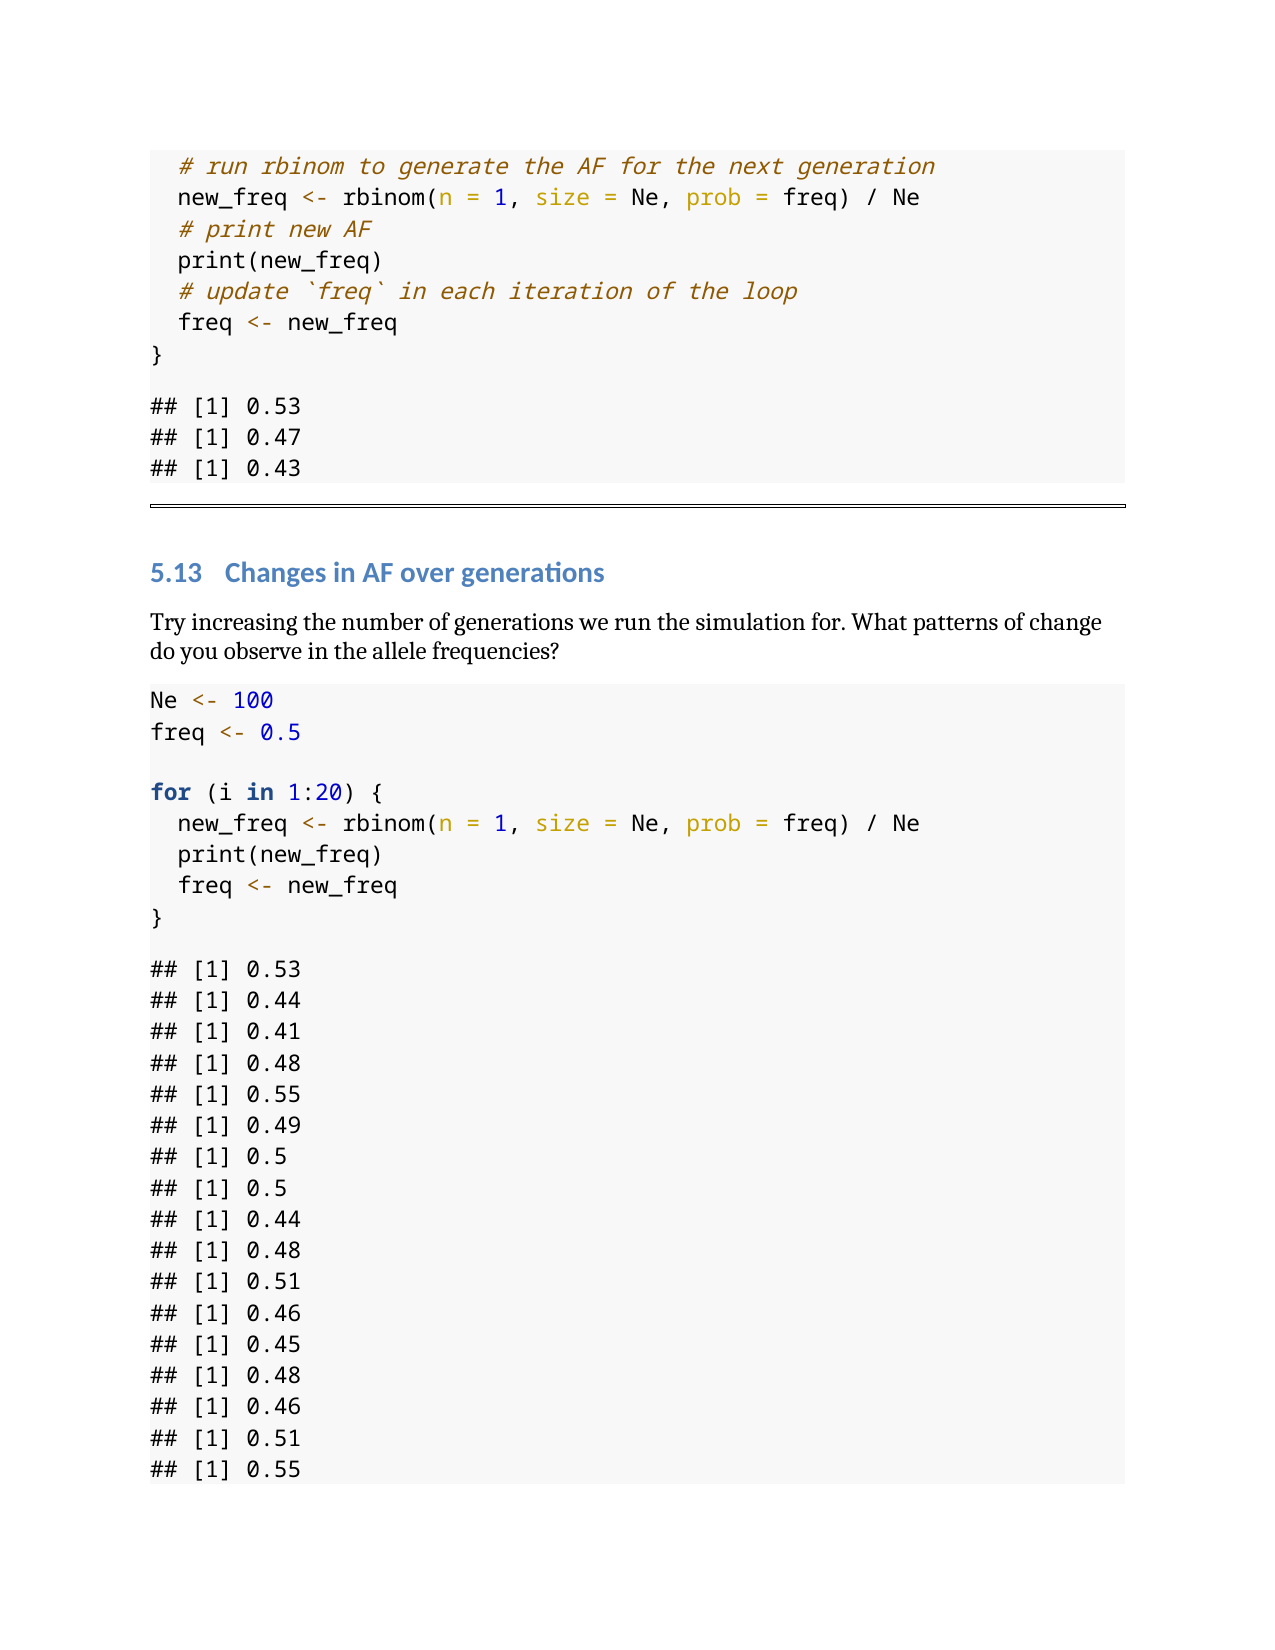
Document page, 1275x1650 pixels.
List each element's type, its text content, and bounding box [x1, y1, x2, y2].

text Try increasing the number of generations we run the simulation for. What patterns of change do you observe in the allele frequencies? [150, 608, 1125, 666]
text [150, 953, 1125, 1484]
text ## [1] 0.53 ## [1] 0.47 ## [1] 0.43 [150, 389, 1125, 483]
subtitle 5.13 Changes in AF over generations [150, 554, 1125, 589]
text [150, 150, 1125, 369]
text Ne <- 100 freq <- 0.5 for (i in 1:20) { new_freq <- rbinom(n = 1, size = Ne, prob = freq) / Ne print(new_freq) freq <- new_freq } [150, 684, 1125, 932]
